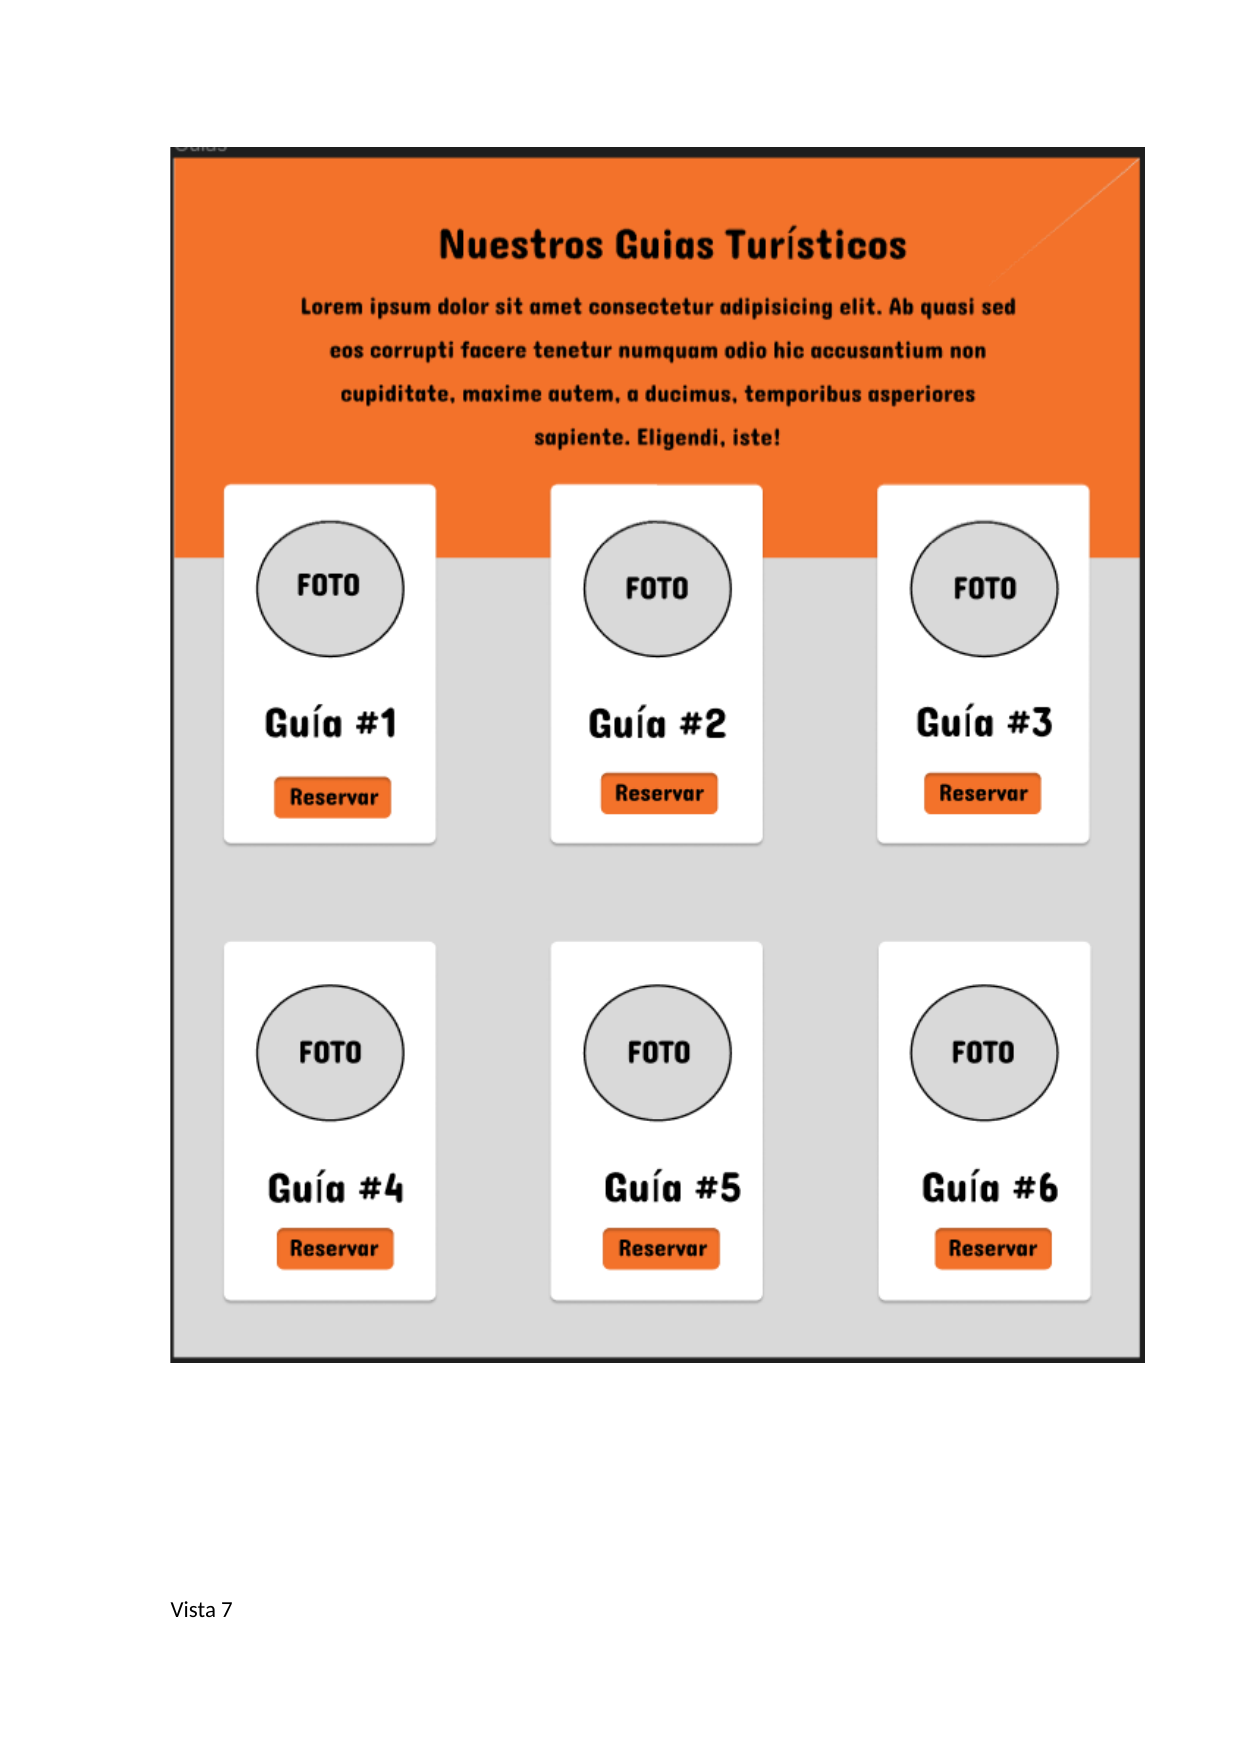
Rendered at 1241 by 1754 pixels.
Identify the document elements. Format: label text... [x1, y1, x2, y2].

picture [170, 147, 1145, 1363]
list Vista 7 [170, 1595, 1107, 1623]
